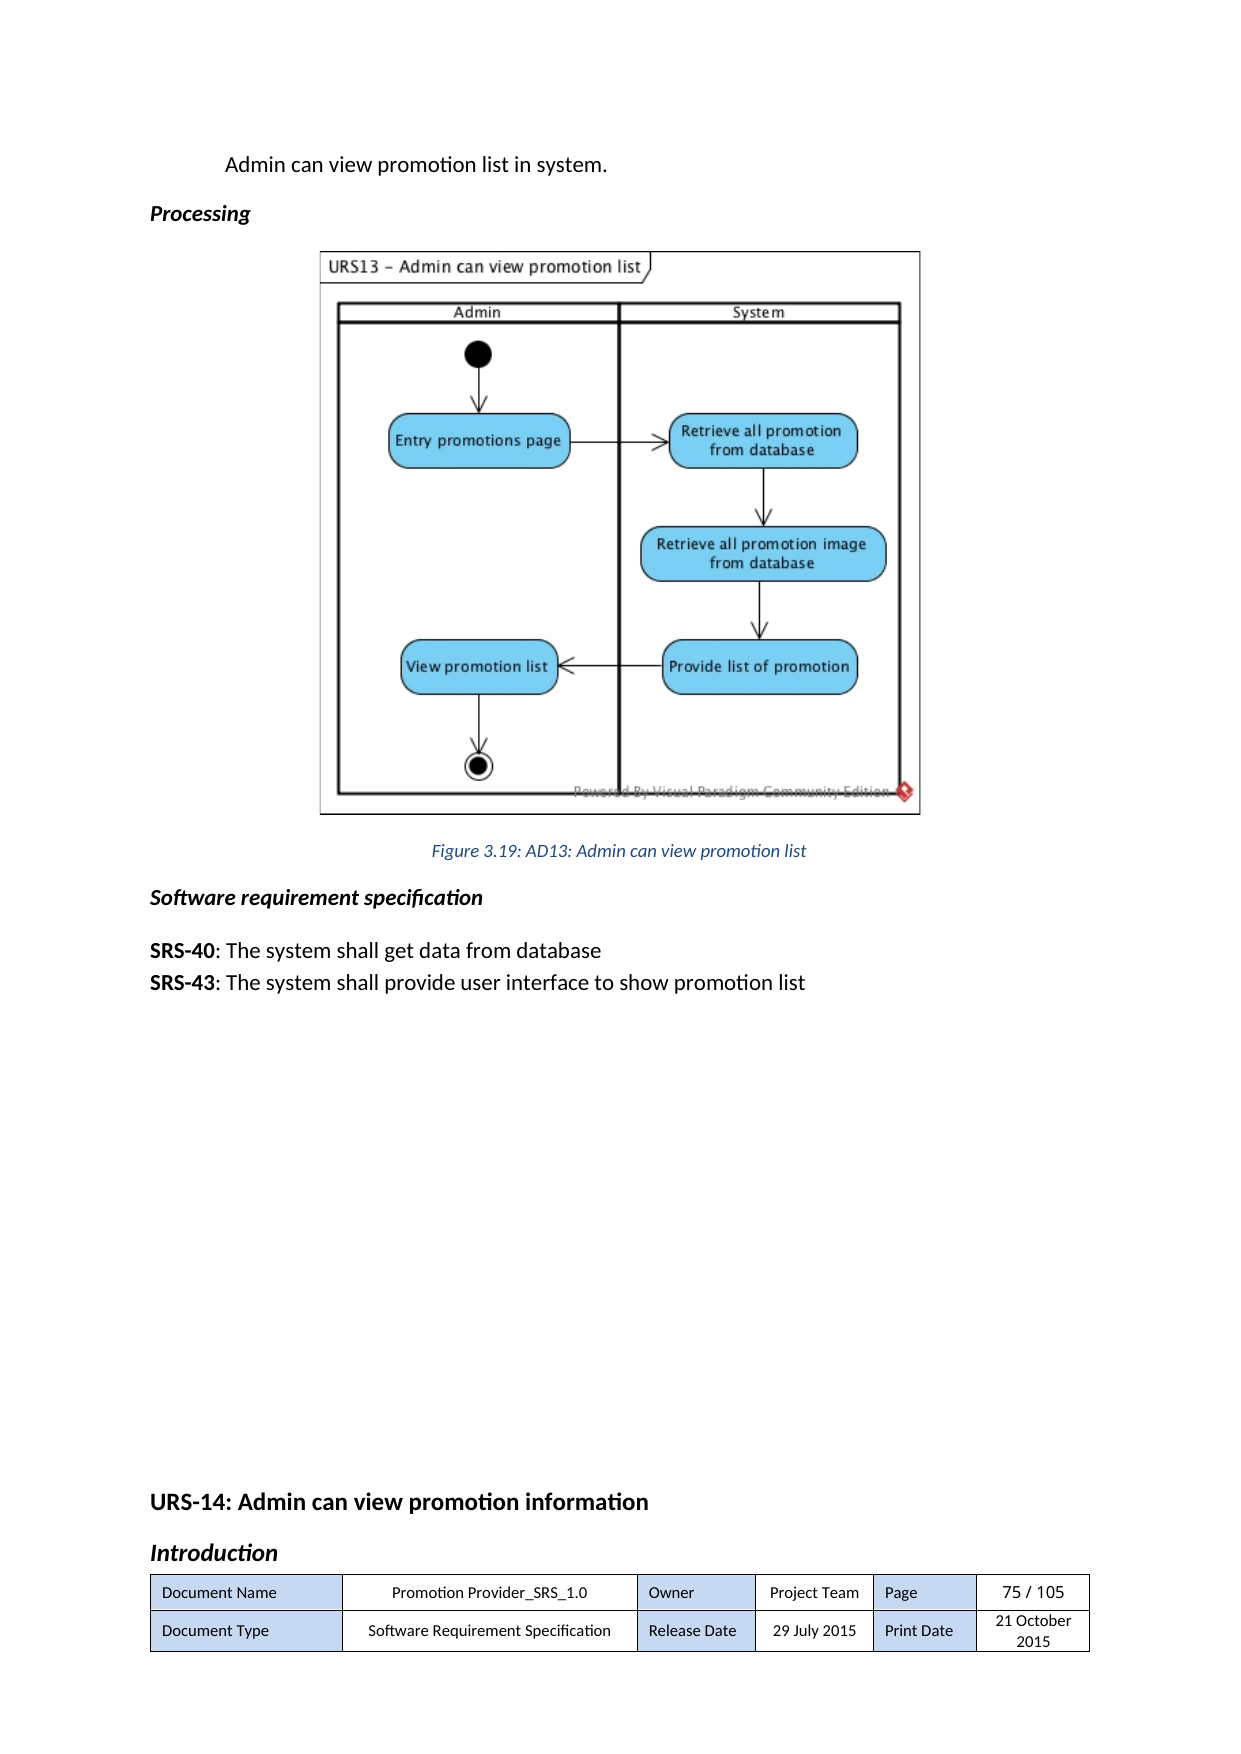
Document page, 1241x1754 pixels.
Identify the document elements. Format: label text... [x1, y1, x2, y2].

text Figure 3.19: AD13: Admin can view promotion list [150, 839, 1090, 862]
text Software requirement specification [150, 883, 1090, 911]
text URS-14: Admin can view promotion information [150, 1486, 1090, 1517]
text SRS-40: The system shall get data from database SRS-43: The system shall provide user interface to show promotion list [150, 936, 1090, 996]
text Admin can view promotion list in system. [150, 150, 1090, 178]
text Processing [150, 199, 1090, 227]
picture [319, 251, 921, 815]
text Introduction [150, 1537, 1090, 1568]
